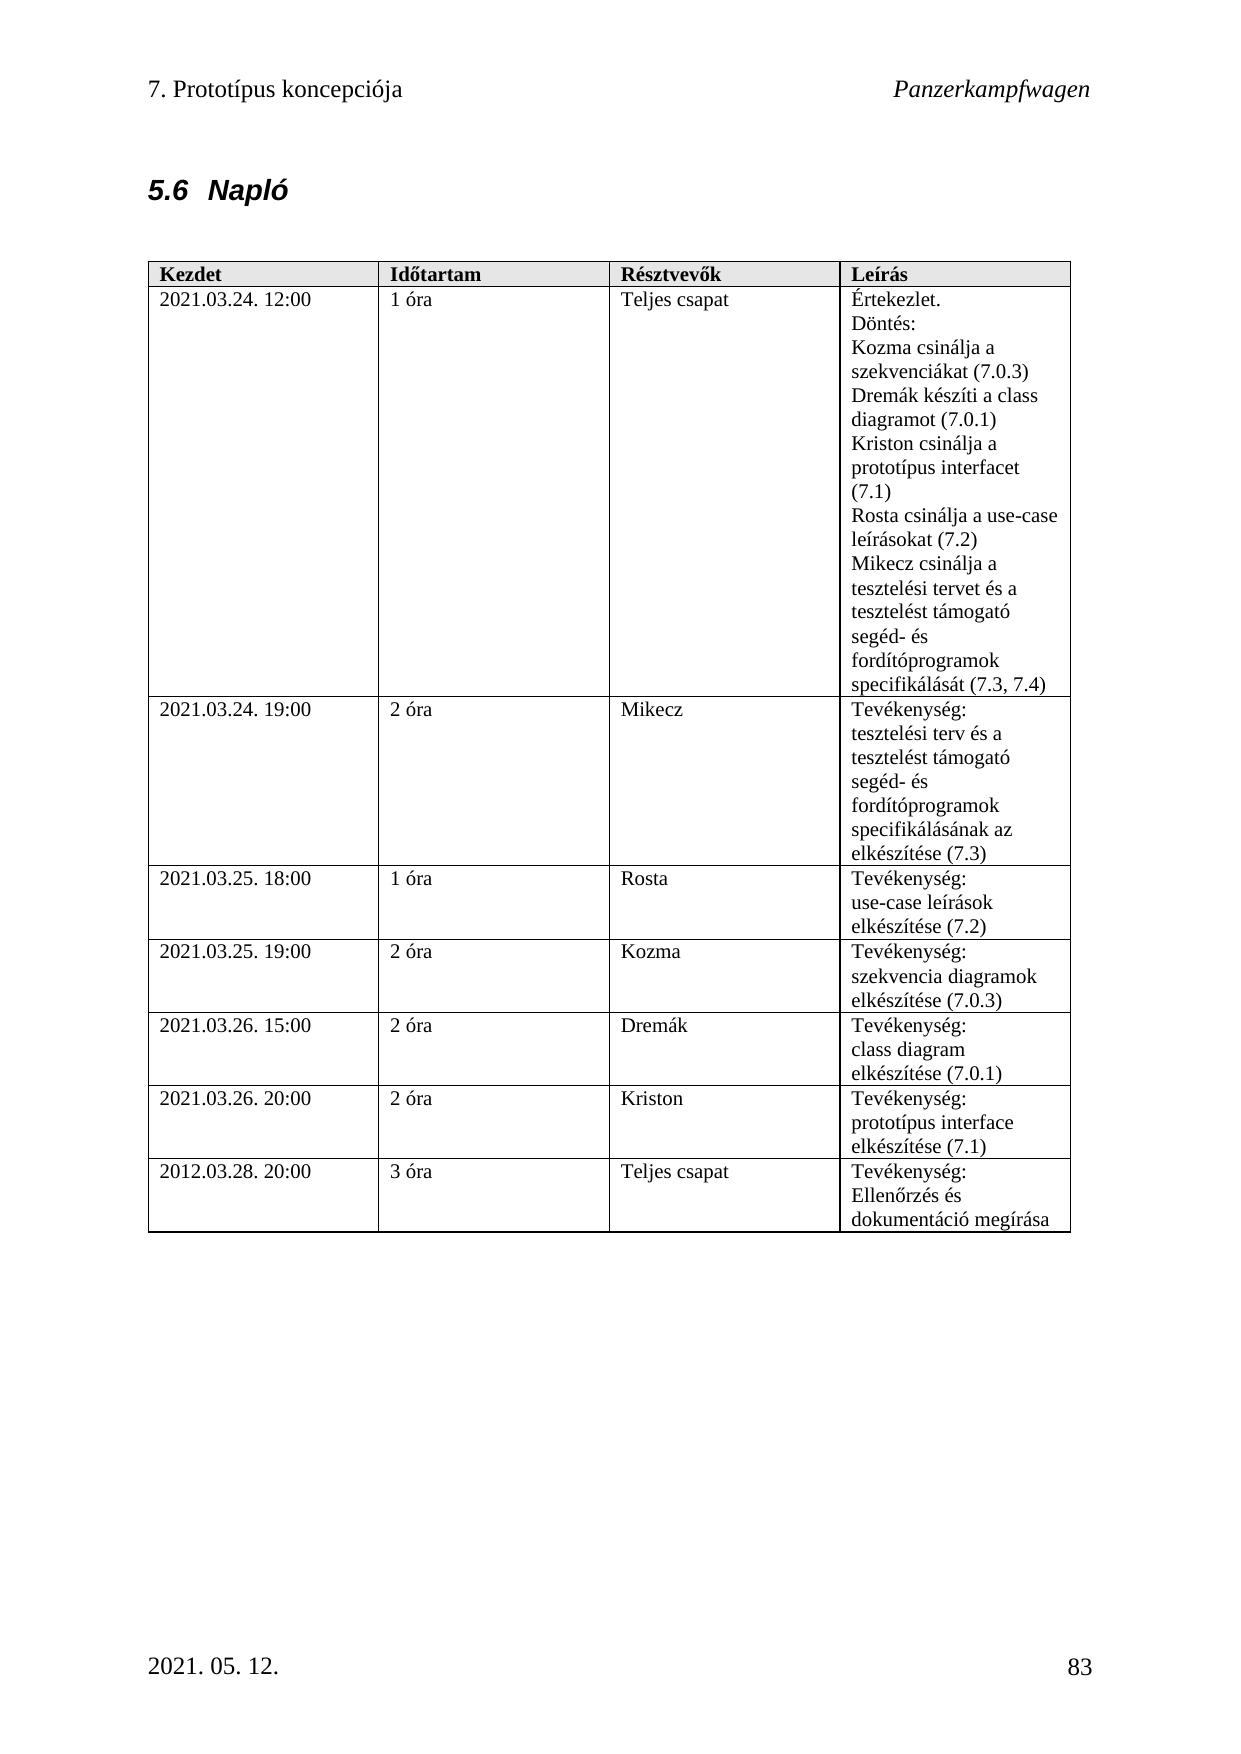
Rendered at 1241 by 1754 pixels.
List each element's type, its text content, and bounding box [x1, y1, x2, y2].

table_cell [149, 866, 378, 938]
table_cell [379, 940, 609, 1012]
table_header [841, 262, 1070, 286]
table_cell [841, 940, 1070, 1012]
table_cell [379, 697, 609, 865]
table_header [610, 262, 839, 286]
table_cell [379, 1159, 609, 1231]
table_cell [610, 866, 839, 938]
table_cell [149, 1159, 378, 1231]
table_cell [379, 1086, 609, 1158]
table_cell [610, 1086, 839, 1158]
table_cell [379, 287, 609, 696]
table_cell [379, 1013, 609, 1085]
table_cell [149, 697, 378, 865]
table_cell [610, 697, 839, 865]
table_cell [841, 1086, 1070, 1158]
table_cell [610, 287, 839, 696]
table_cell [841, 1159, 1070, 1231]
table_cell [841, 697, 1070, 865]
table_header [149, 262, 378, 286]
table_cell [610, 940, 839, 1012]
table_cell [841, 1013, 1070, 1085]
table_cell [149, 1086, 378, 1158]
subtitle Napló [148, 173, 1093, 206]
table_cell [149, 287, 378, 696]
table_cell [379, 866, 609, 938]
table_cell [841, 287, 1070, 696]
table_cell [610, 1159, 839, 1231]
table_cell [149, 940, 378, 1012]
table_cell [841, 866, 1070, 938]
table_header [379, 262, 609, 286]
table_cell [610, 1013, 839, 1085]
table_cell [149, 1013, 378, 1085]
